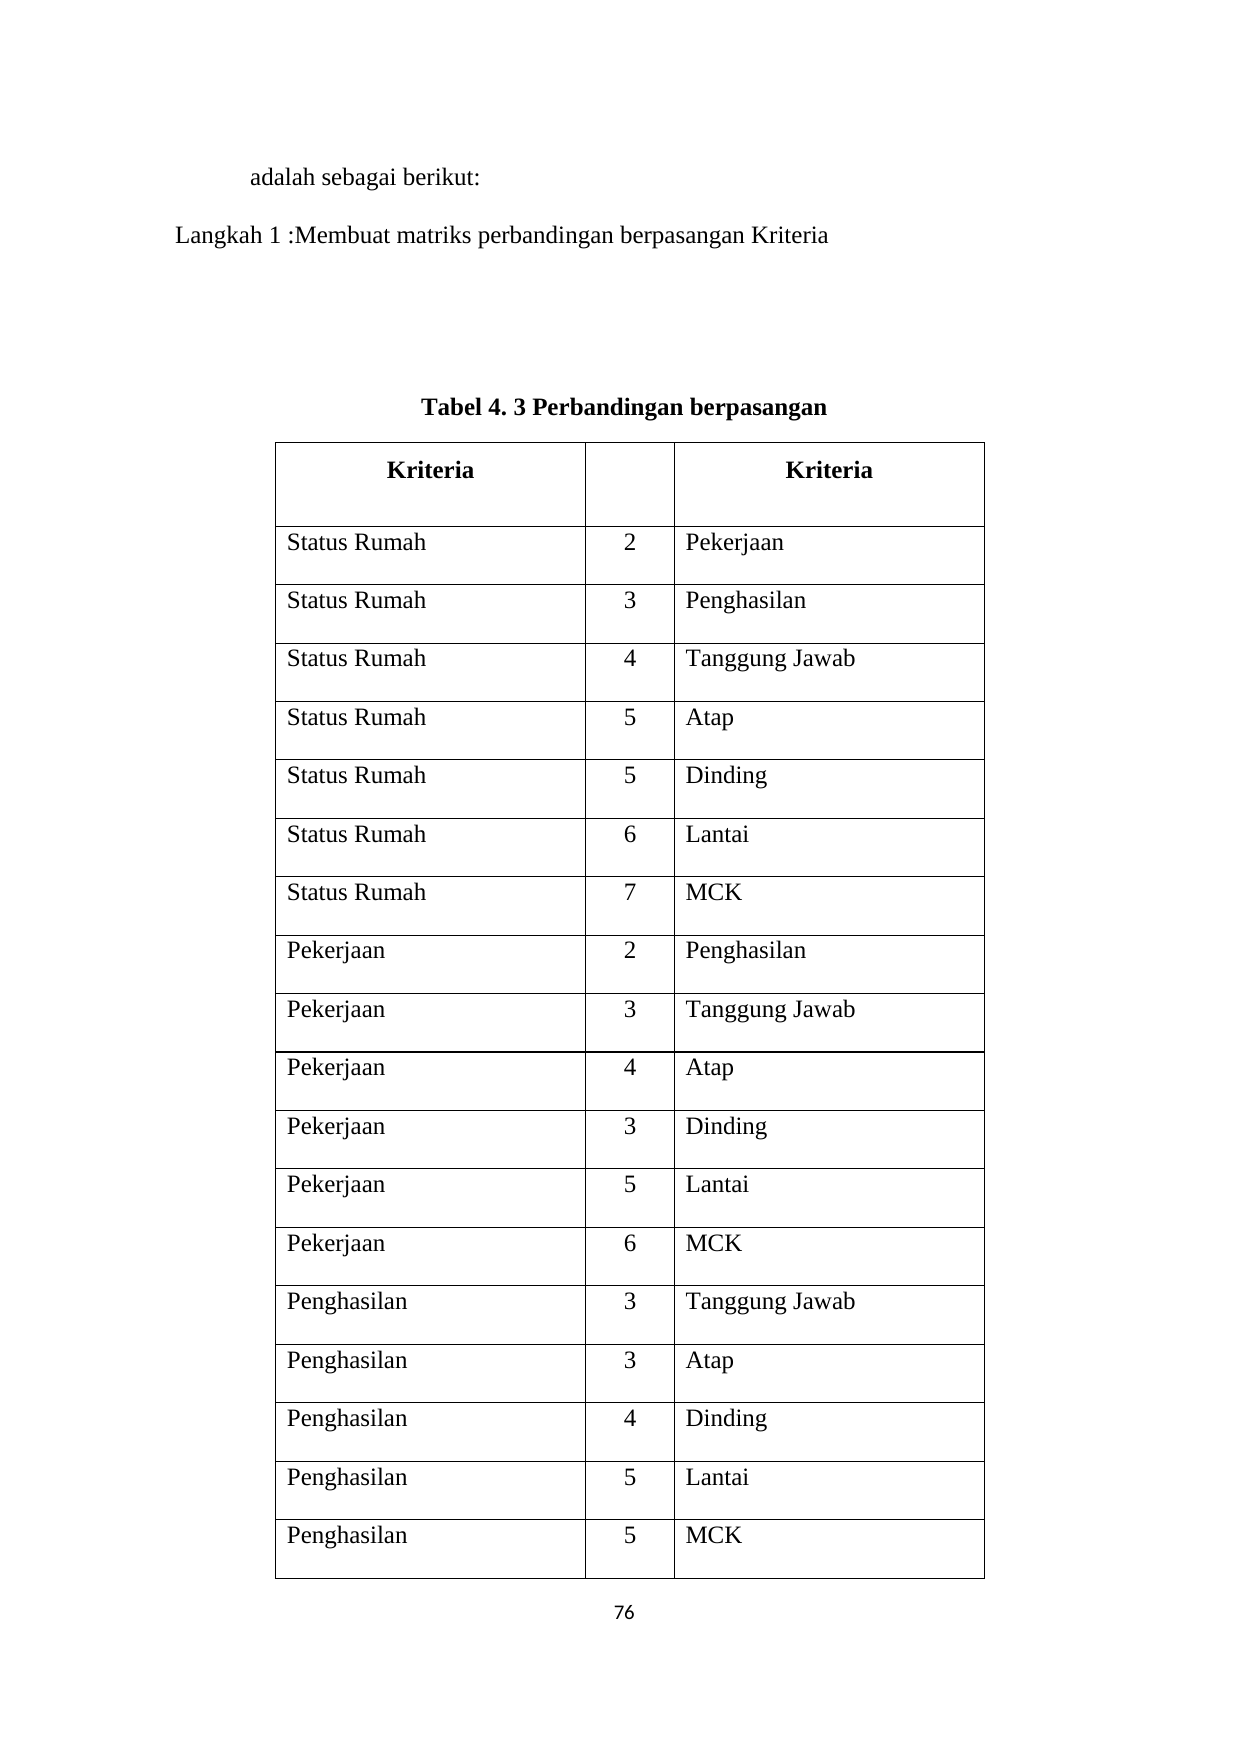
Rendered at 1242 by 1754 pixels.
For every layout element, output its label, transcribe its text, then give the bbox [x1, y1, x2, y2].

table_cell Lantai [675, 819, 984, 876]
table_cell 3 [586, 1345, 674, 1402]
table_header Kriteria [276, 443, 585, 526]
table_cell Pekerjaan [276, 936, 585, 993]
table_cell Status Rumah [276, 527, 585, 584]
table_cell 4 [586, 1053, 674, 1110]
table_cell Pekerjaan [276, 994, 585, 1051]
table_cell MCK [675, 1228, 984, 1285]
table_cell 6 [586, 1228, 674, 1285]
table_cell 6 [586, 819, 674, 876]
text Langkah 1 :Membuat matriks perbandingan berpasangan Kriteria [175, 220, 1073, 249]
table_cell Dinding [675, 1403, 984, 1461]
table_cell 3 [586, 1111, 674, 1168]
table_cell 4 [586, 1403, 674, 1461]
table_cell Status Rumah [276, 644, 585, 701]
table_cell 3 [586, 585, 674, 642]
table_cell Atap [675, 1345, 984, 1402]
table_cell Status Rumah [276, 702, 585, 759]
table_cell 3 [586, 994, 674, 1051]
table_cell Tanggung Jawab [675, 644, 984, 701]
table_cell Tanggung Jawab [675, 1286, 984, 1344]
table_cell 3 [586, 1286, 674, 1344]
table_cell 7 [586, 877, 674, 934]
table_header [586, 443, 674, 526]
table_cell 5 [586, 1520, 674, 1577]
table_cell 5 [586, 1169, 674, 1227]
table_cell Status Rumah [276, 819, 585, 876]
table_cell 5 [586, 702, 674, 759]
table_cell Tanggung Jawab [675, 994, 984, 1051]
table_cell Dinding [675, 1111, 984, 1168]
table_cell Lantai [675, 1169, 984, 1227]
text Tabel 4. 3 Perbandingan berpasangan [175, 392, 1073, 421]
table_cell Dinding [675, 760, 984, 818]
table_cell 5 [586, 1462, 674, 1519]
table_cell Pekerjaan [276, 1053, 585, 1110]
table_cell MCK [675, 1520, 984, 1577]
table_header Kriteria [675, 443, 984, 526]
table_cell Lantai [675, 1462, 984, 1519]
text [250, 162, 1073, 191]
table_cell MCK [675, 877, 984, 934]
table_cell Status Rumah [276, 877, 585, 934]
table_cell Penghasilan [276, 1520, 585, 1577]
table_cell Atap [675, 1053, 984, 1110]
table_cell Status Rumah [276, 585, 585, 642]
table_cell Penghasilan [276, 1286, 585, 1344]
table_cell Pekerjaan [675, 527, 984, 584]
table_cell Pekerjaan [276, 1169, 585, 1227]
table_cell 2 [586, 527, 674, 584]
table_cell Penghasilan [675, 585, 984, 642]
table_cell 2 [586, 936, 674, 993]
table_cell Penghasilan [276, 1345, 585, 1402]
table_cell 5 [586, 760, 674, 818]
table_cell Pekerjaan [276, 1228, 585, 1285]
table_cell 4 [586, 644, 674, 701]
table_cell Atap [675, 702, 984, 759]
table_cell Pekerjaan [276, 1111, 585, 1168]
table_cell Penghasilan [675, 936, 984, 993]
table_cell Penghasilan [276, 1403, 585, 1461]
table_cell Status Rumah [276, 760, 585, 818]
table_cell Penghasilan [276, 1462, 585, 1519]
